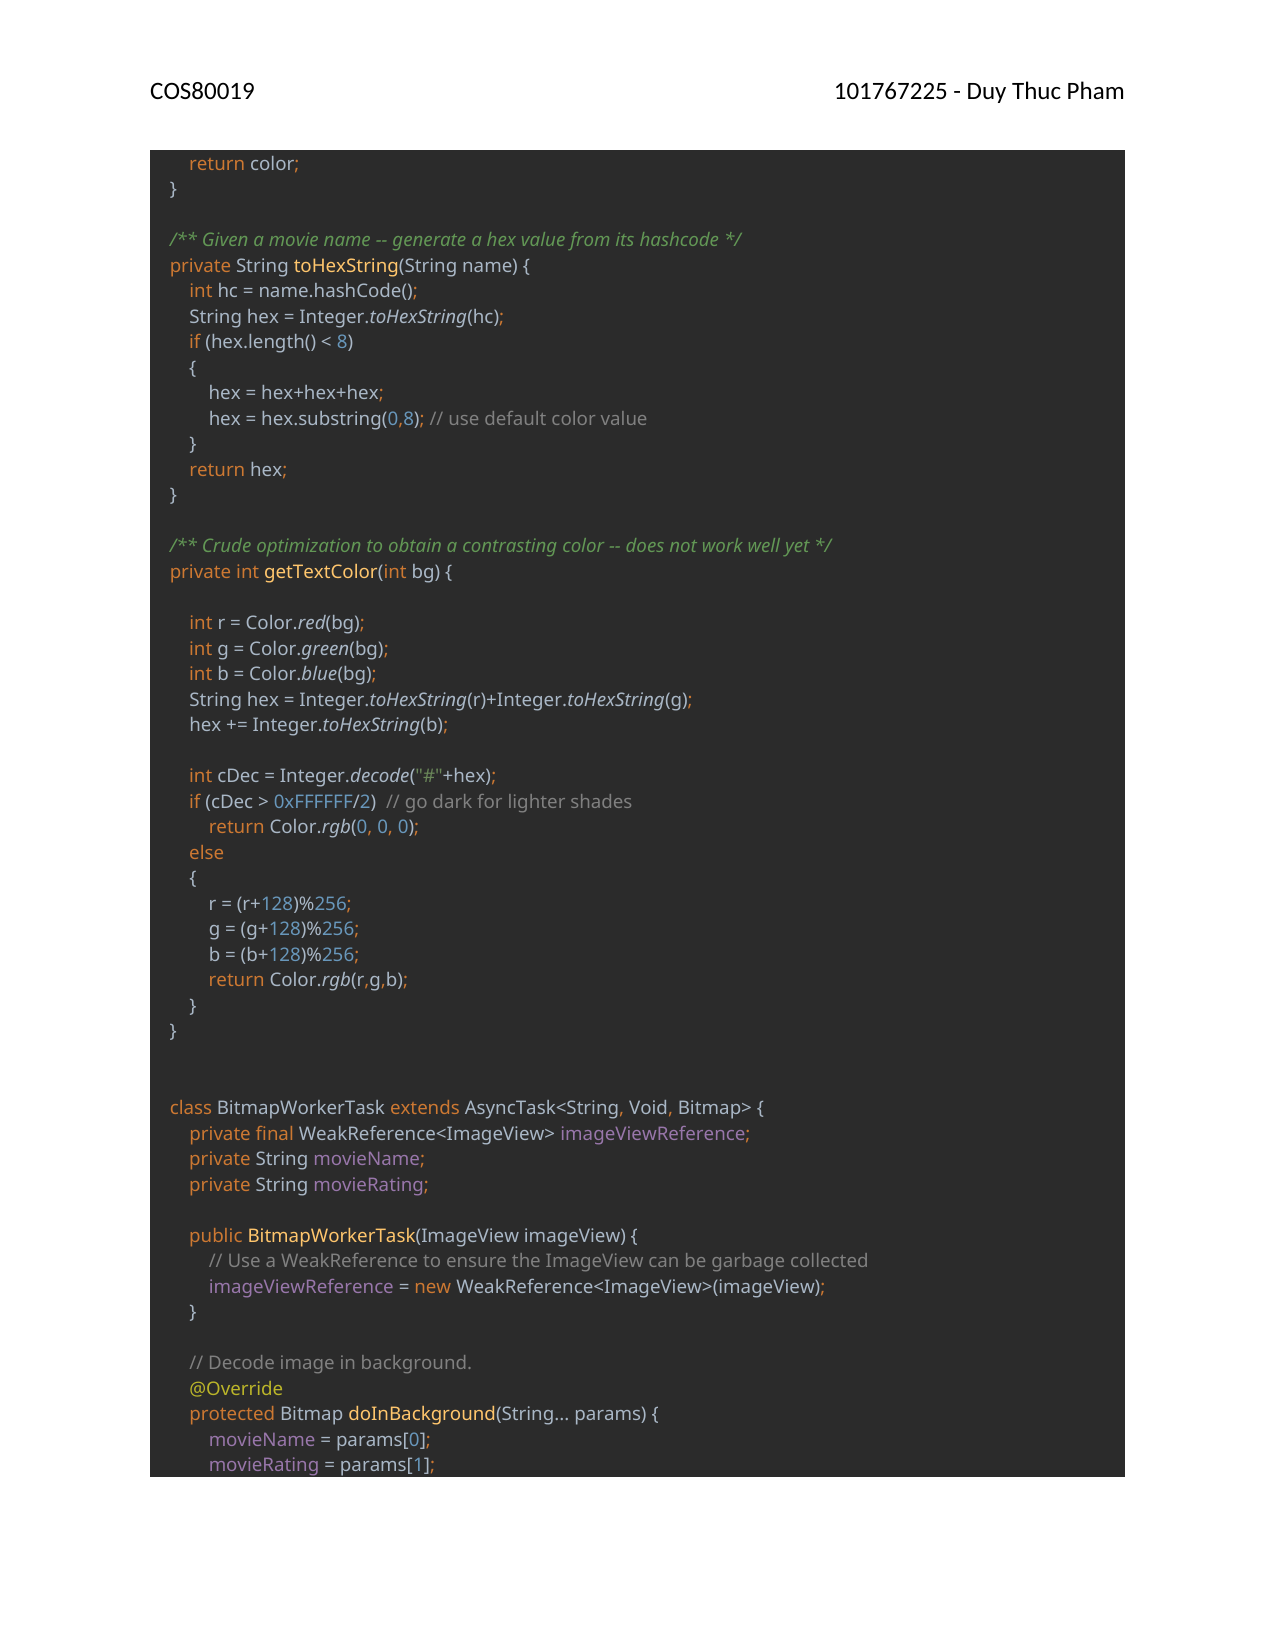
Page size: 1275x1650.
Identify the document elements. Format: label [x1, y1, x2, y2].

text [150, 150, 1125, 1477]
